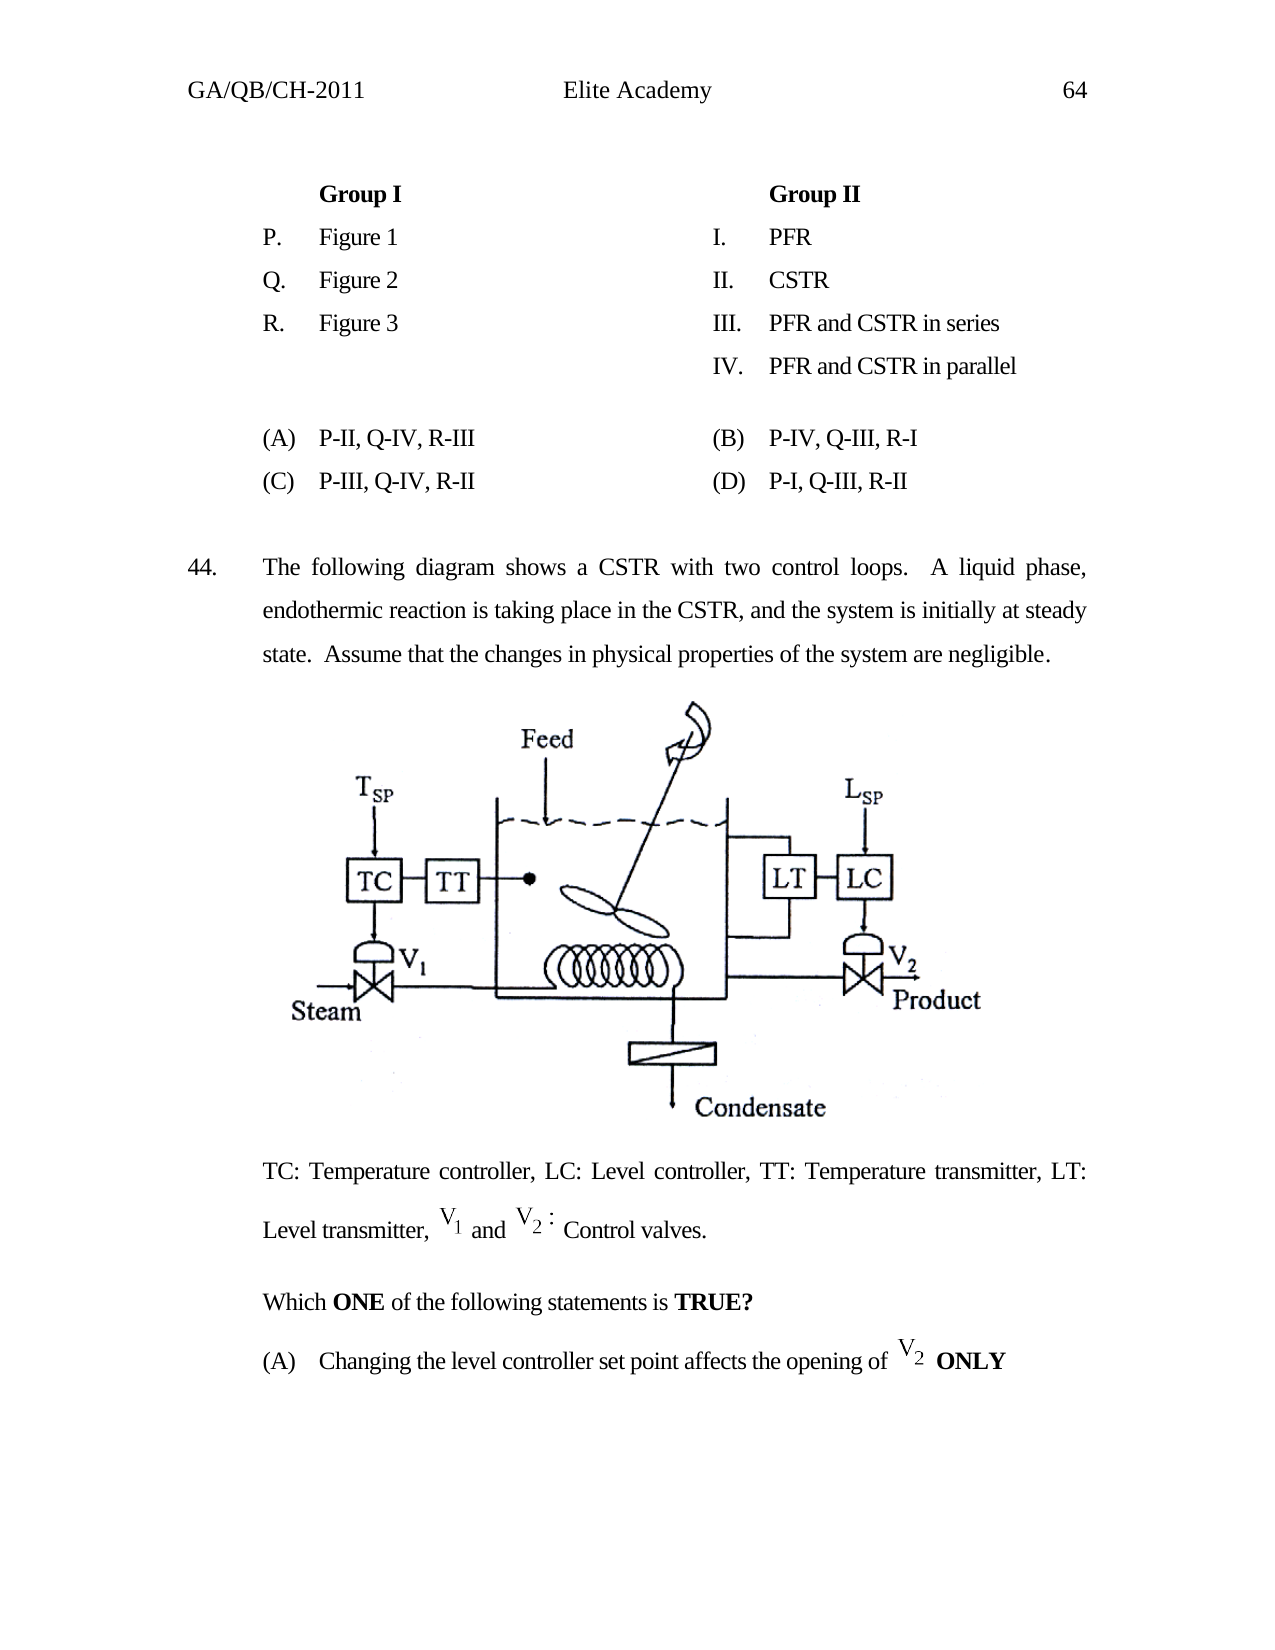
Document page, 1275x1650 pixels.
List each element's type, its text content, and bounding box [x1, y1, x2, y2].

text (A) Changing the level controller set point affects the opening of ONLY [187, 1330, 1087, 1375]
text Which ONE of the following statements is TRUE? [187, 1287, 1087, 1316]
text 44. The following diagram shows a CSTR with two control loops. A liquid phase, endothermic reaction is taking place in the CSTR, and the system is initially at steady state. Assume that the changes in physical properties of the system are negligible. [187, 552, 1087, 667]
picture [290, 700, 985, 1122]
text Q. Figure 2 II. CSTR [187, 265, 1087, 294]
text Group I Group II [187, 179, 1087, 207]
text IV. PFR and CSTR in parallel [187, 351, 1087, 380]
text P. Figure 1 I. PFR [187, 222, 1087, 251]
text TC: Temperature controller, LC: Level controller, TT: Temperature transmitter, LT: Level transmitter, and Control valves. [187, 1156, 1087, 1244]
text (A) P-II, Q-IV, R-III (B) P-IV, Q-III, R-I [187, 423, 1087, 452]
text (C) P-III, Q-IV, R-II (D) P-I, Q-III, R-II [187, 466, 1087, 495]
text R. Figure 3 III. PFR and CSTR in series [187, 308, 1087, 337]
